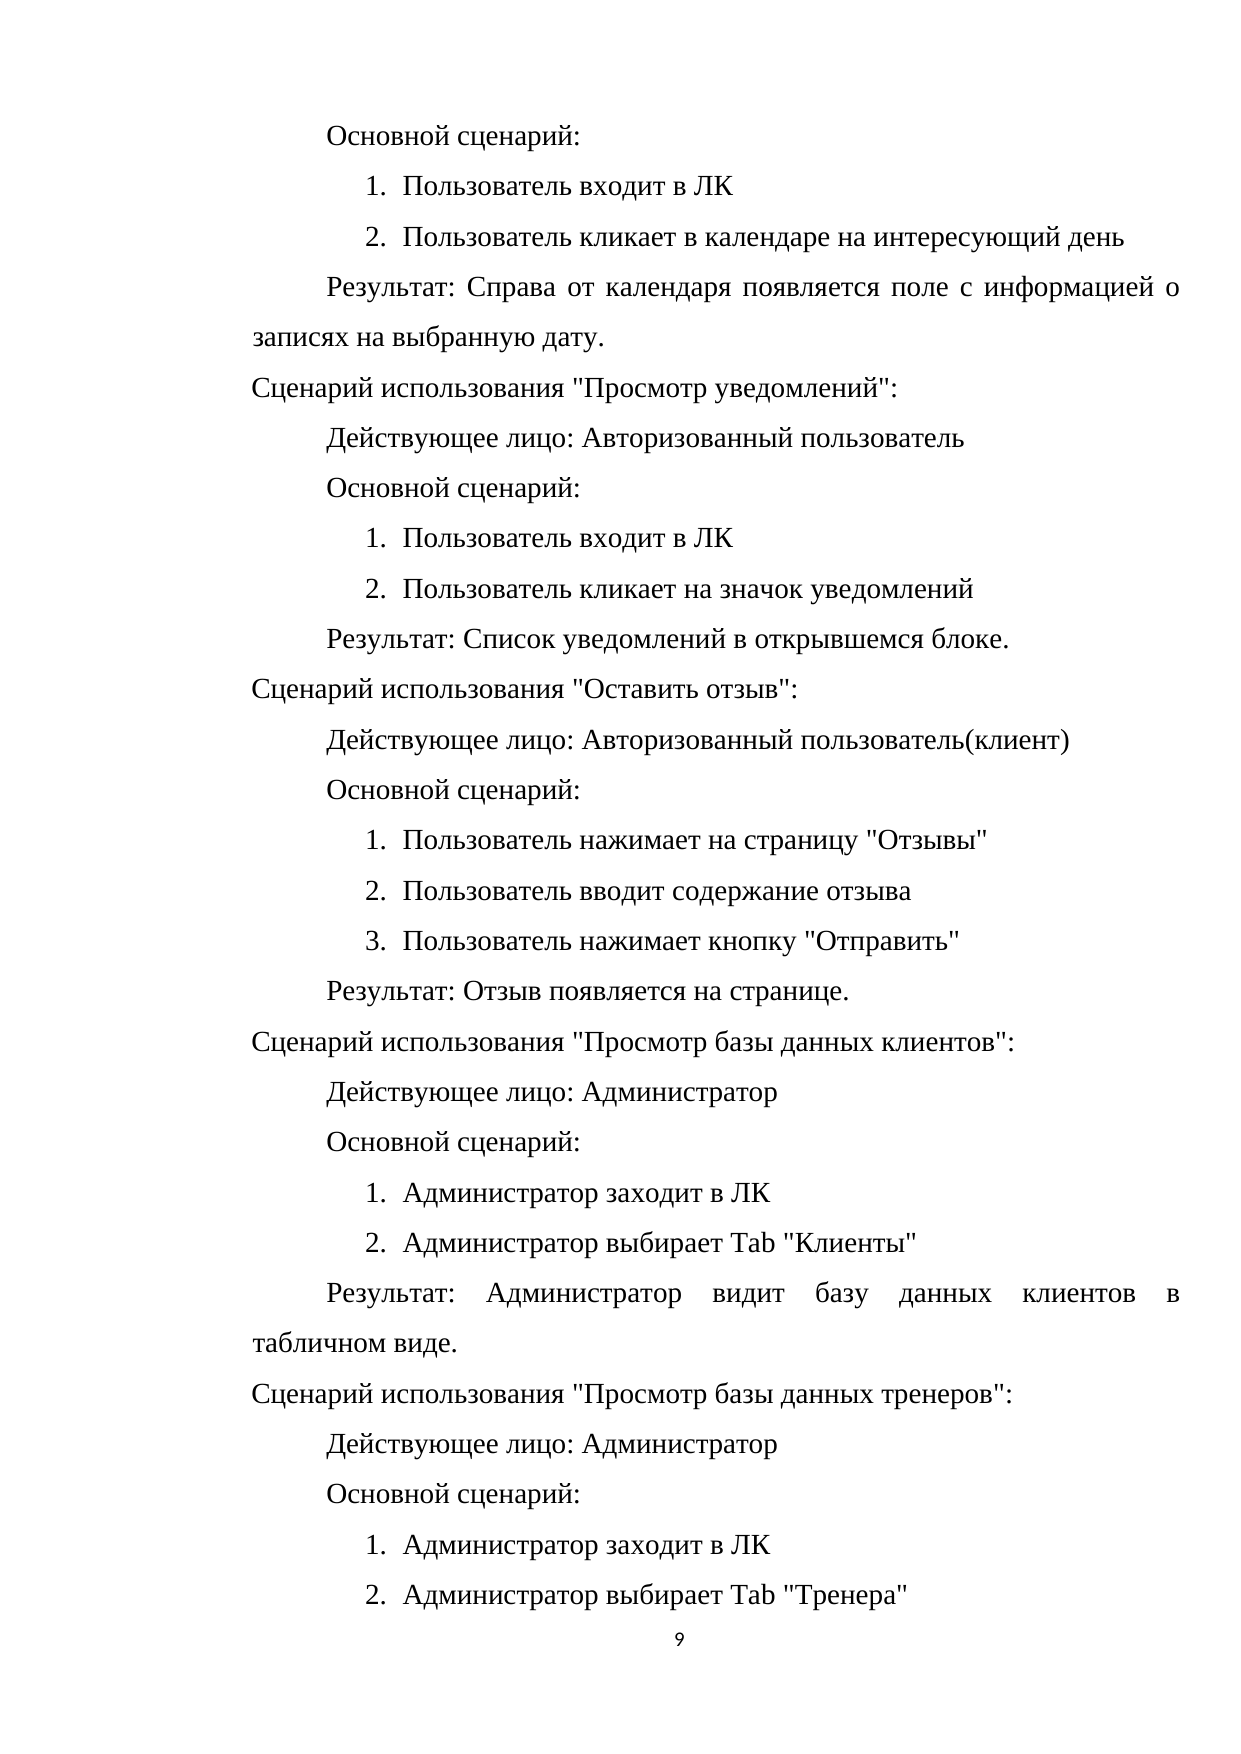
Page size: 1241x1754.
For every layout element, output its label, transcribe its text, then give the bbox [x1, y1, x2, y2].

text Действующее лицо: Администратор [252, 1426, 1181, 1460]
list Администратор выбирает Tab "Клиенты" [365, 1225, 1181, 1258]
text Результат: Список уведомлений в открывшемся блоке. [252, 621, 1181, 655]
list Пользователь входит в ЛК [365, 521, 1181, 554]
list Администратор заходит в ЛК [365, 1527, 1181, 1560]
text Основной сценарий: [252, 118, 1181, 152]
list Администратор выбирает Tab "Тренера" [365, 1577, 1181, 1611]
text Результат: Отзыв появляется на странице. [252, 973, 1181, 1007]
list Пользователь кликает на значок уведомлений [365, 571, 1181, 604]
text Действующее лицо: Авторизованный пользователь(клиент) [252, 722, 1181, 755]
list Пользователь вводит содержание отзыва [365, 873, 1181, 906]
text Основной сценарий: [252, 470, 1181, 504]
list Пользователь кликает в календаре на интересующий день [365, 219, 1181, 252]
text Сценарий использования "Оставить отзыв": [177, 672, 1181, 705]
list Администратор заходит в ЛК [365, 1175, 1181, 1208]
text Результат: Администратор видит базу данных клиентов в табличном виде. [252, 1275, 1181, 1359]
text Действующее лицо: Авторизованный пользователь [252, 420, 1181, 453]
text Действующее лицо: Администратор [252, 1074, 1181, 1108]
text Сценарий использования "Просмотр базы данных клиентов": [177, 1024, 1181, 1057]
text Основной сценарий: [252, 1477, 1181, 1510]
list Пользователь нажимает на страницу "Отзывы" [365, 822, 1181, 856]
text Основной сценарий: [252, 772, 1181, 806]
text Результат: Справа от календаря появляется поле с информацией о записях на выбранную дату. [252, 269, 1181, 353]
list Пользователь входит в ЛК [365, 168, 1181, 202]
list Пользователь нажимает кнопку "Отправить" [365, 923, 1181, 957]
text Сценарий использования "Просмотр уведомлений": [177, 370, 1181, 403]
text Основной сценарий: [252, 1124, 1181, 1158]
text Сценарий использования "Просмотр базы данных тренеров": [177, 1376, 1181, 1409]
